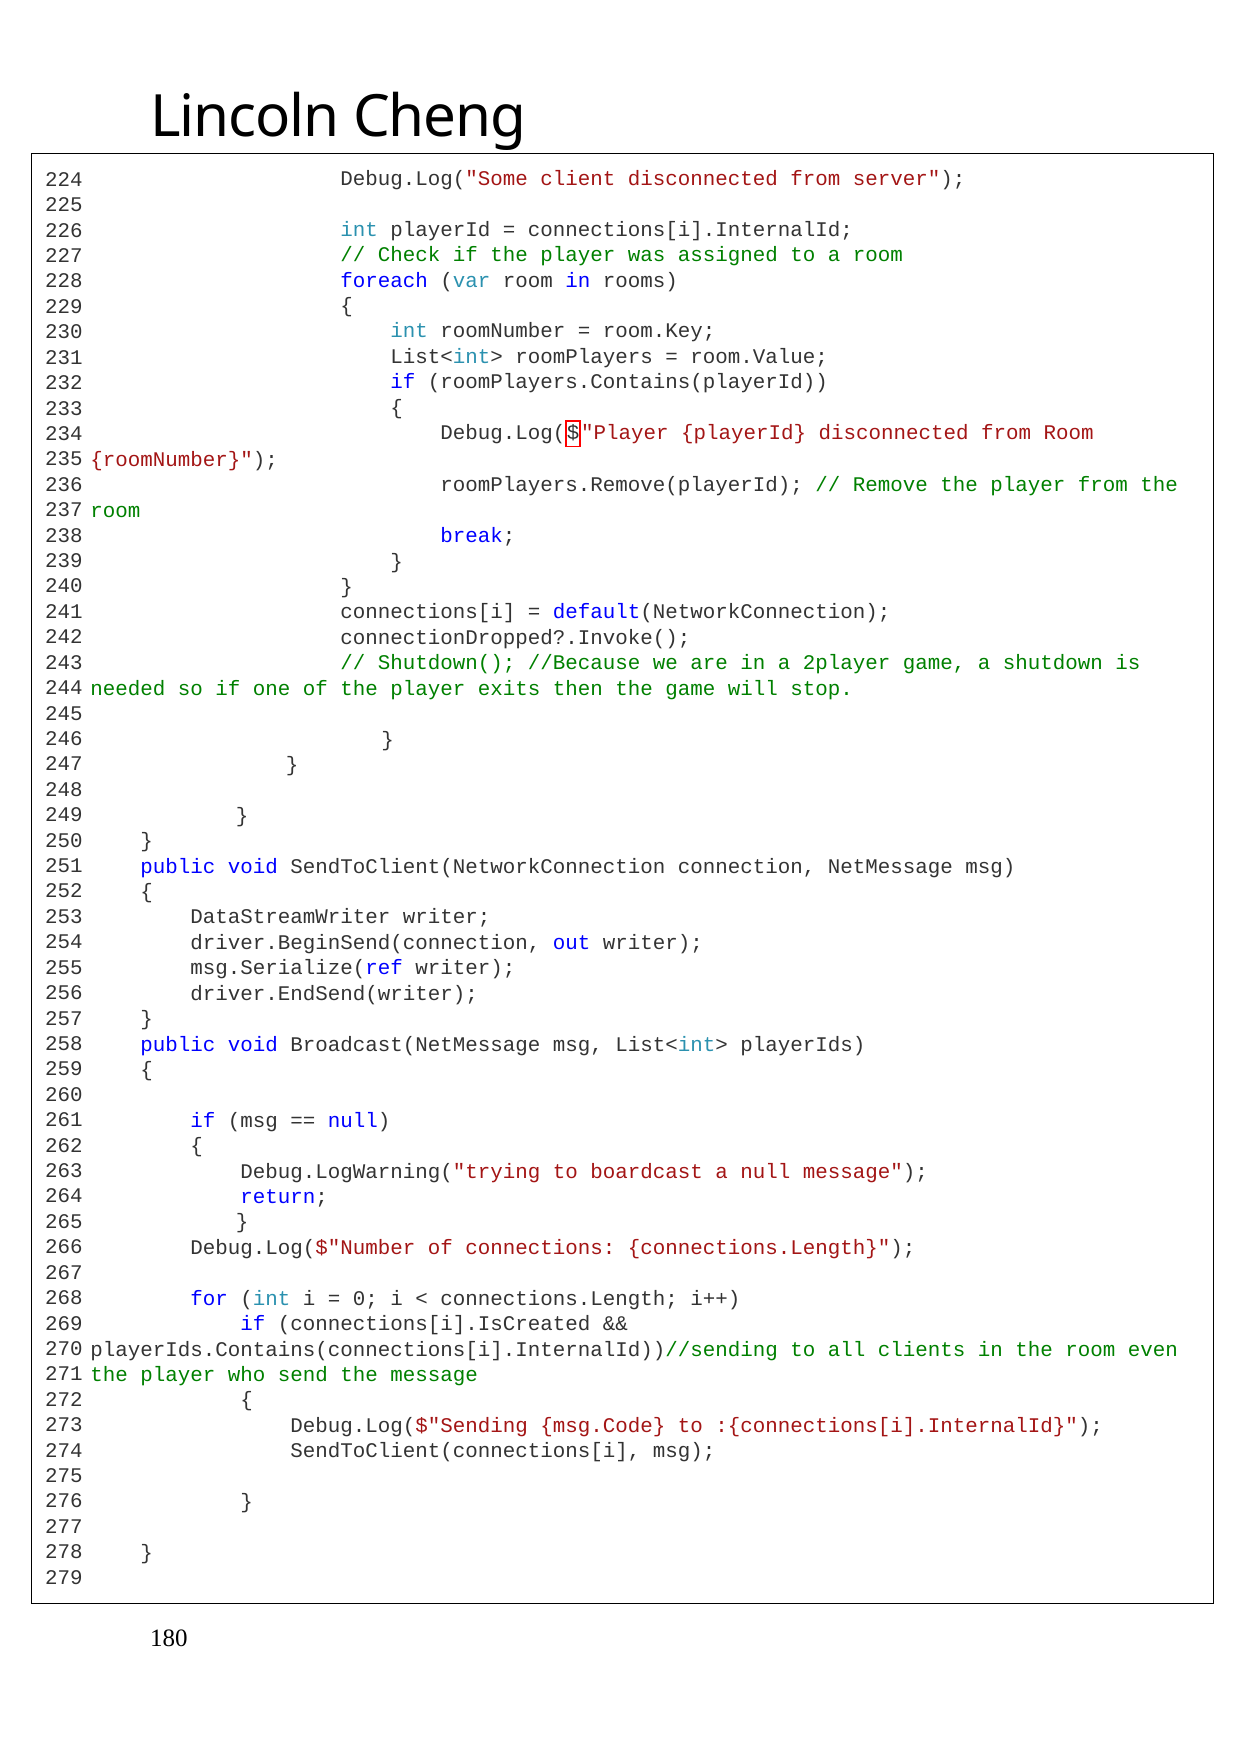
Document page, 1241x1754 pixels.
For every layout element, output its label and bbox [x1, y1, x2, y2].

table_header [32, 154, 1213, 1603]
